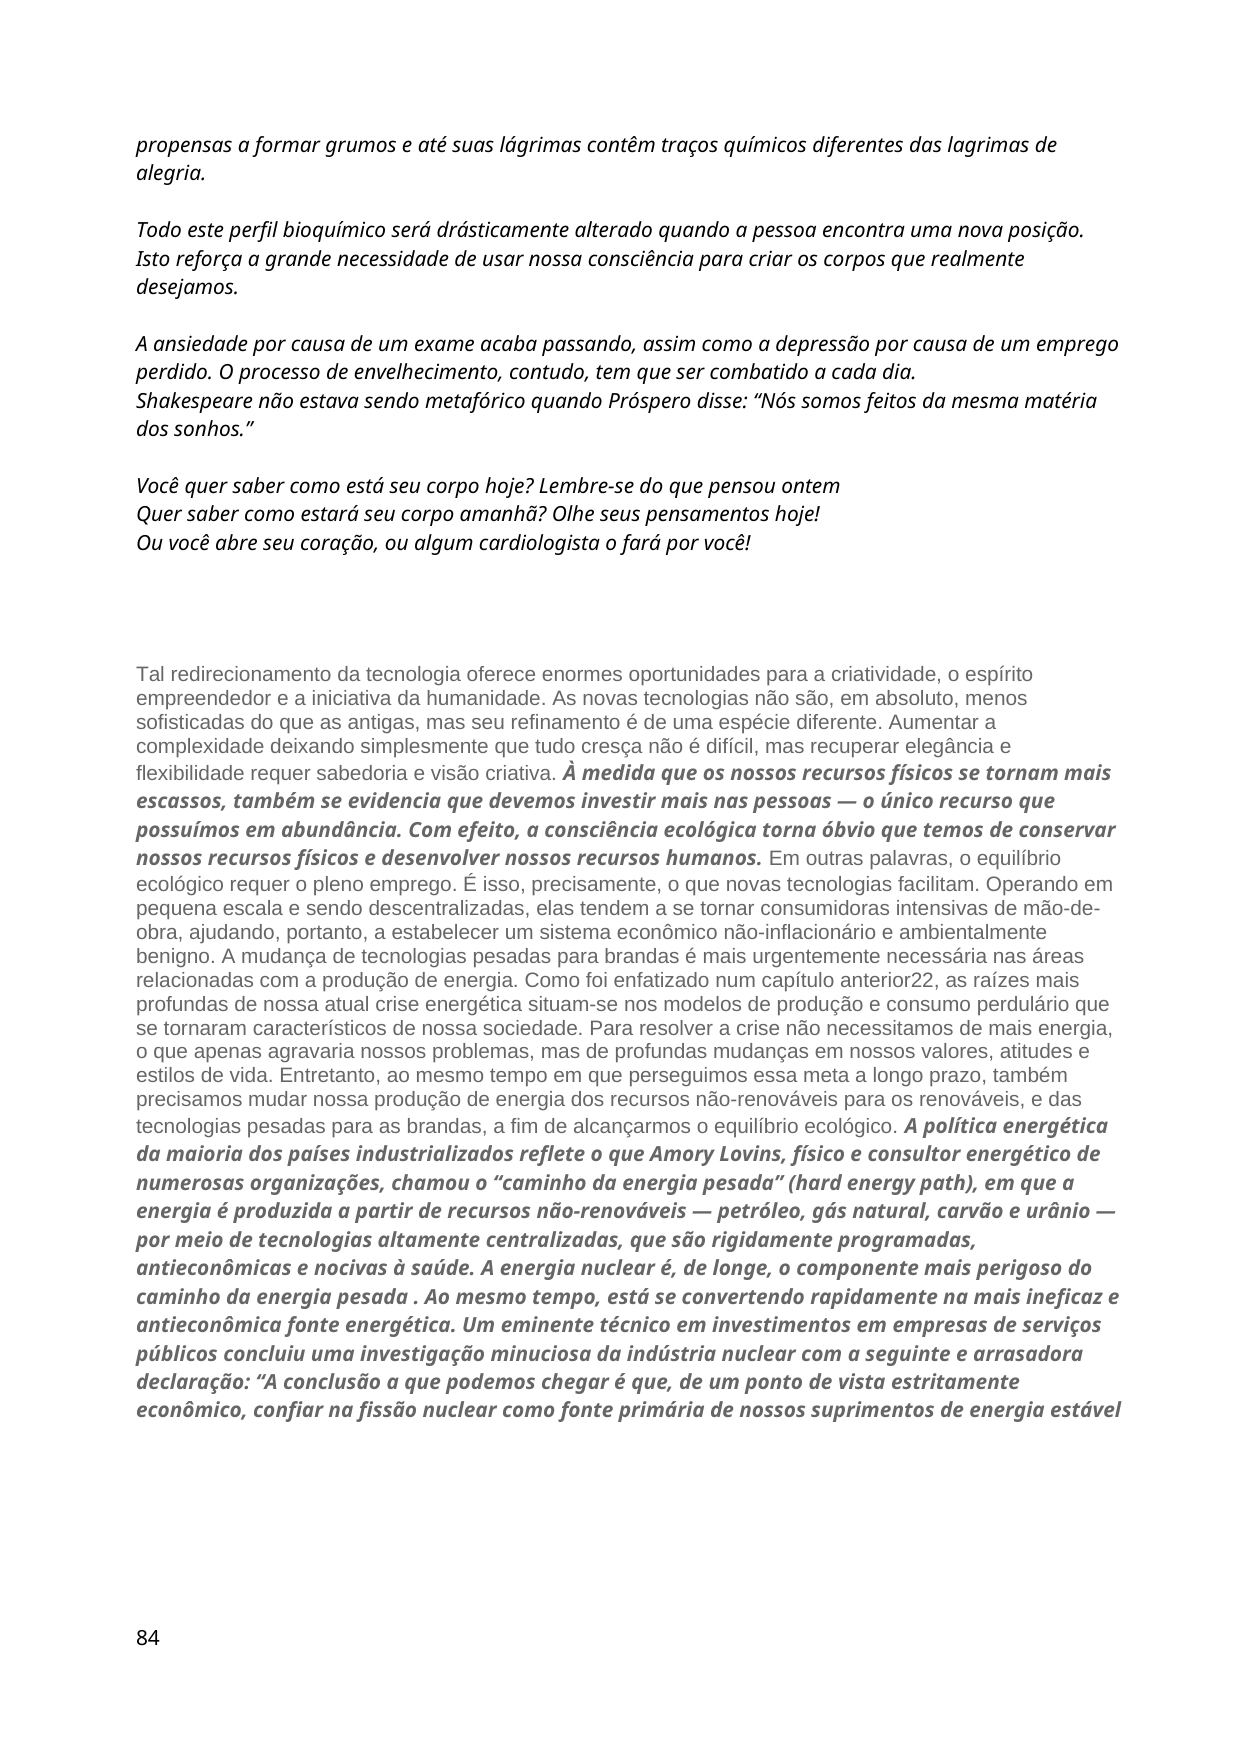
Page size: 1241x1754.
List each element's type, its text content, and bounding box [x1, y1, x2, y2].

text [136, 662, 1122, 1424]
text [136, 130, 1122, 187]
text A ansiedade por causa de um exame acaba passando, assim como a depressão por causa de um emprego perdido. O processo de envelhecimento, contudo, tem que ser combatido a cada dia. Shakespeare não estava sendo metafórico quando Próspero disse: “Nós somos feitos da mesma matéria dos sonhos.” [136, 301, 1122, 443]
text Você quer saber como está seu corpo hoje? Lembre-se do que pensou ontem Quer saber como estará seu corpo amanhã? Olhe seus pensamentos hoje! Ou você abre seu coração, ou algum cardiologista o fará por você! [136, 443, 1122, 556]
text Todo este perfil bioquímico será drásticamente alterado quando a pessoa encontra uma nova posição. Isto reforça a grande necessidade de usar nossa consciência para criar os corpos que realmente desejamos. [136, 187, 1122, 301]
